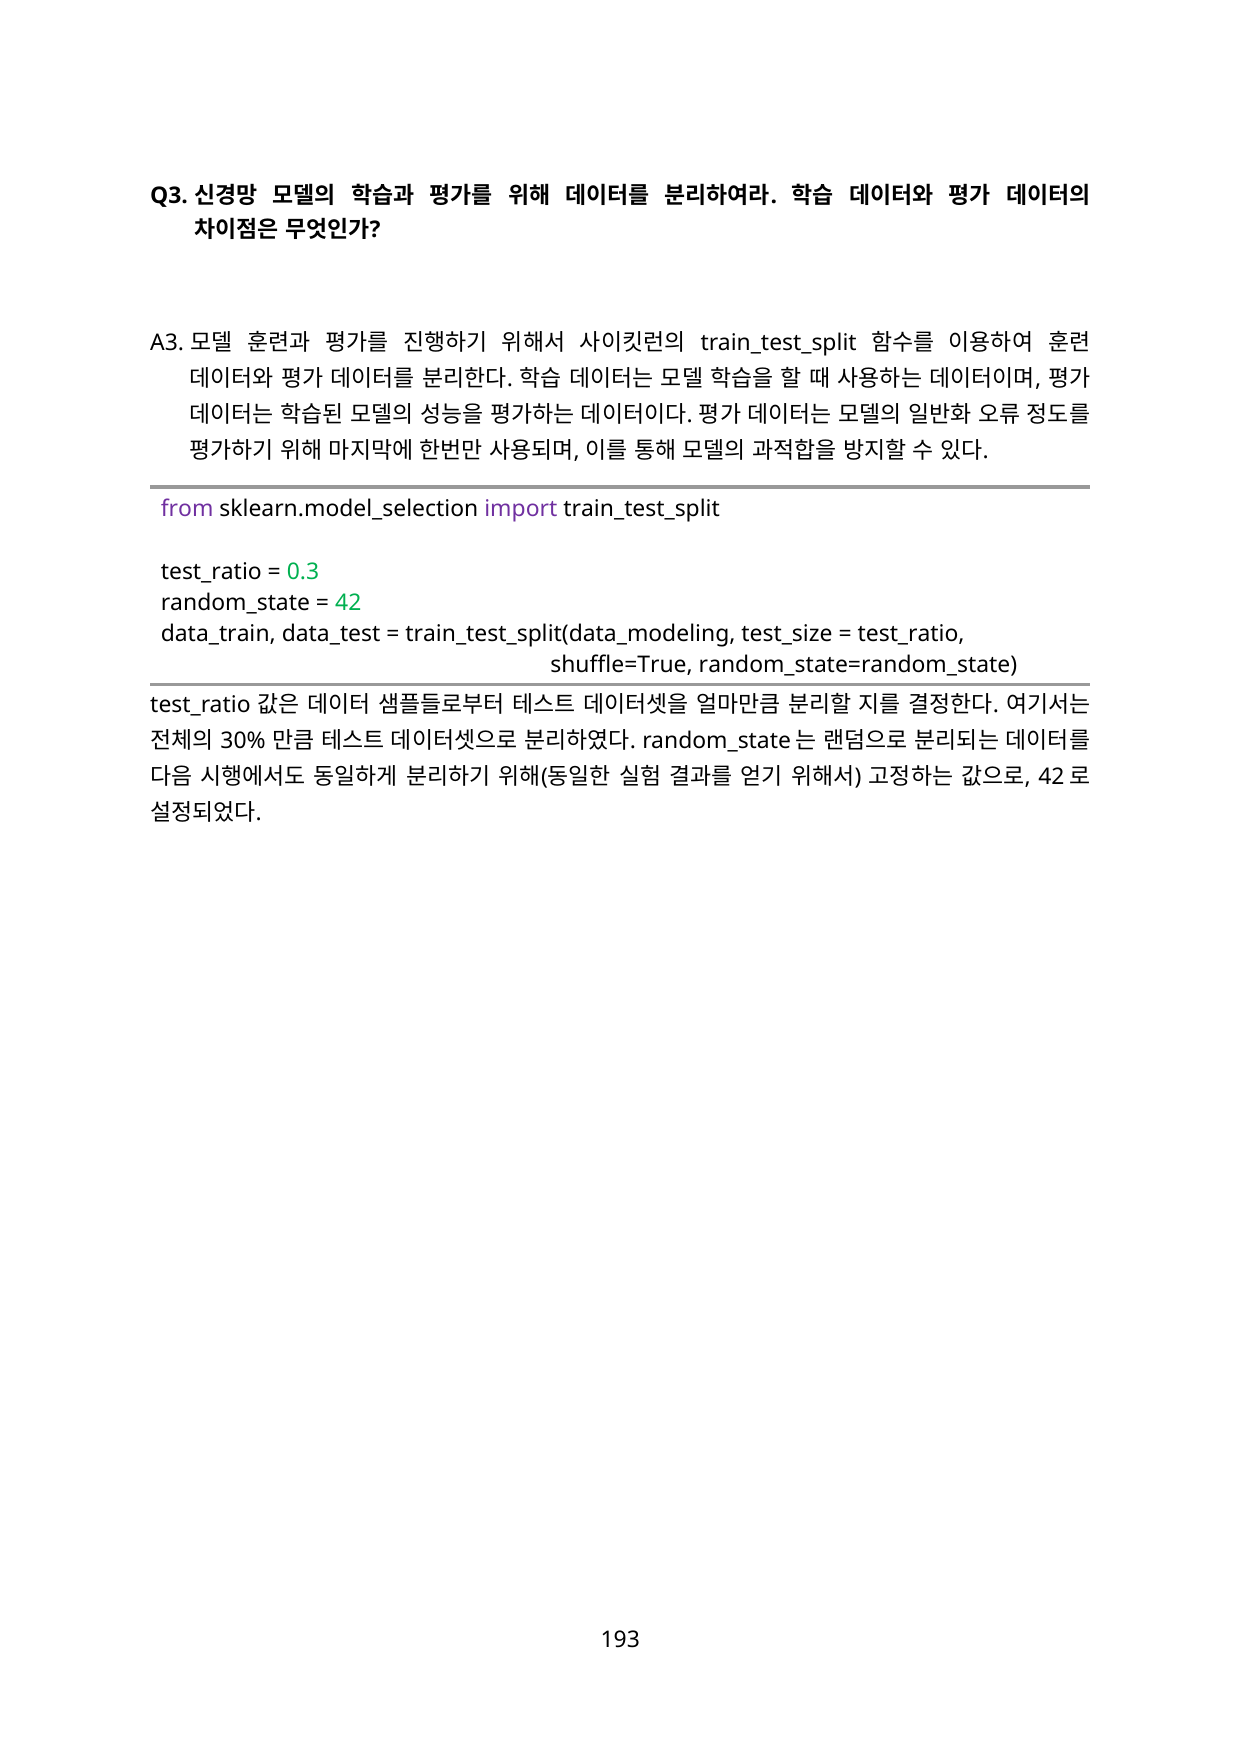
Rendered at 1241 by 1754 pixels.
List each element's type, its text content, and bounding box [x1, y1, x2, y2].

text test_ratio 값은 데이터 샘플들로부터 테스트 데이터셋을 얼마만큼 분리할 지를 결정한다. 여기서는 전체의 30% 만큼 테스트 데이터셋으로 분리하였다. random_state는 랜덤으로 분리되는 데이터를 다음 시행에서도 동일하게 분리하기 위해(동일한 실험 결과를 얻기 위해서) 고정하는 값으로, 42로 설정되었다. [150, 686, 1090, 827]
list 모델 훈련과 평가를 진행하기 위해서 사이킷런의 train_test_split 함수를 이용하여 훈련 데이터와 평가 데이터를 분리한다. 학습 데이터는 모델 학습을 할 때 사용하는 데이터이며, 평가 데이터는 학습된 모델의 성능을 평가하는 데이터이다. 평가 데이터는 모델의 일반화 오류 정도를 평가하기 위해 마지막에 한번만 사용되며, 이를 통해 모델의 과적합을 방지할 수 있다. [150, 324, 1090, 465]
text 신경망 모델의 학습과 평가를 위해 데이터를 분리하여라. 학습 데이터와 평가 데이터의 차이점은 무엇인가? [150, 177, 1090, 244]
table_header from sklearn.model_selection import train_test_split test_ratio = 0.3 random_state = 42 data_train, data_test = train_test_split(data_modeling, test_size = test_ratio, shuffle=True, random_state=random_state) [150, 489, 1090, 682]
